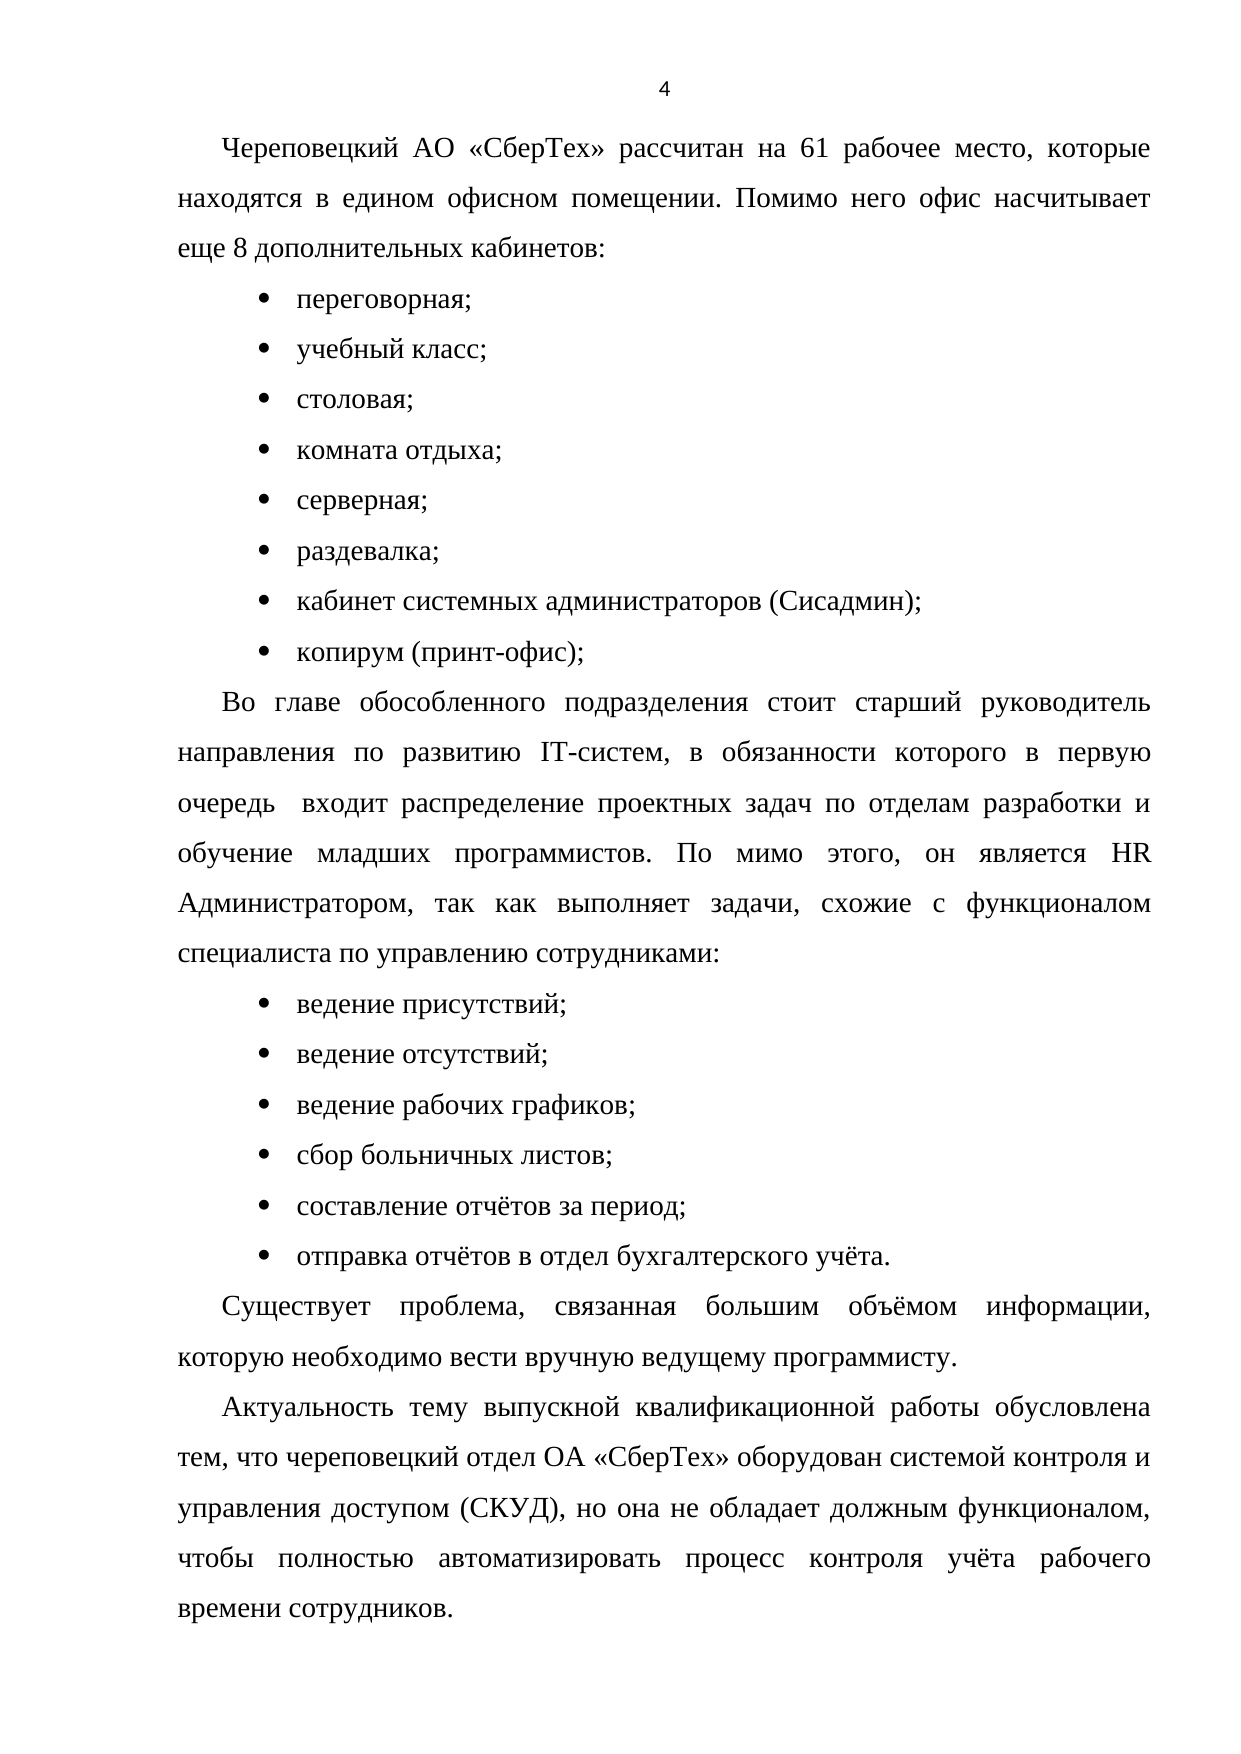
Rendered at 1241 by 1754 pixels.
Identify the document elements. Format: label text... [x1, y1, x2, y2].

text Череповецкий АО «СберТех» рассчитан на 61 рабочее место, которые находятся в едином офисном помещении. Помимо него офис насчитывает еще 8 дополнительных кабинетов: [177, 130, 1152, 264]
text Во главе обособленного подразделения стоит старший руководитель направления по развитию IT-систем, в обязанности которого в первую очередь входит распределение проектных задач по отделам разработки и обучение младших программистов. По мимо этого, он является HR Администратором, так как выполняет задачи, схожие с функционалом специалиста по управлению сотрудниками: [177, 684, 1152, 969]
list сбор больничных листов; [259, 1137, 1152, 1171]
list столовая; [259, 382, 1152, 415]
text Существует проблема, связанная большим объёмом информации, которую необходимо вести вручную ведущему программисту. [177, 1288, 1152, 1372]
list серверная; [259, 482, 1152, 516]
list раздевалка; [259, 533, 1152, 566]
list отправка отчётов в отдел бухгалтерского учёта. [259, 1238, 1152, 1272]
list кабинет системных администраторов (Сисадмин); [259, 583, 1152, 617]
list переговорная; [259, 281, 1152, 314]
list учебный класс; [259, 331, 1152, 365]
text Актуальность тему выпускной квалификационной работы обусловлена тем, что череповецкий отдел ОА «СберТех» оборудован системой контроля и управления доступом (СКУД), но она не обладает должным функционалом, чтобы полностью автоматизировать процесс контроля учёта рабочего времени сотрудников. [177, 1389, 1152, 1624]
list комната отдыха; [259, 432, 1152, 466]
list копирум (принт-офис); [259, 634, 1152, 667]
list ведение рабочих графиков; [259, 1087, 1152, 1120]
list составление отчётов за период; [259, 1188, 1152, 1221]
list ведение присутствий; [259, 986, 1152, 1019]
list ведение отсутствий; [259, 1036, 1152, 1070]
